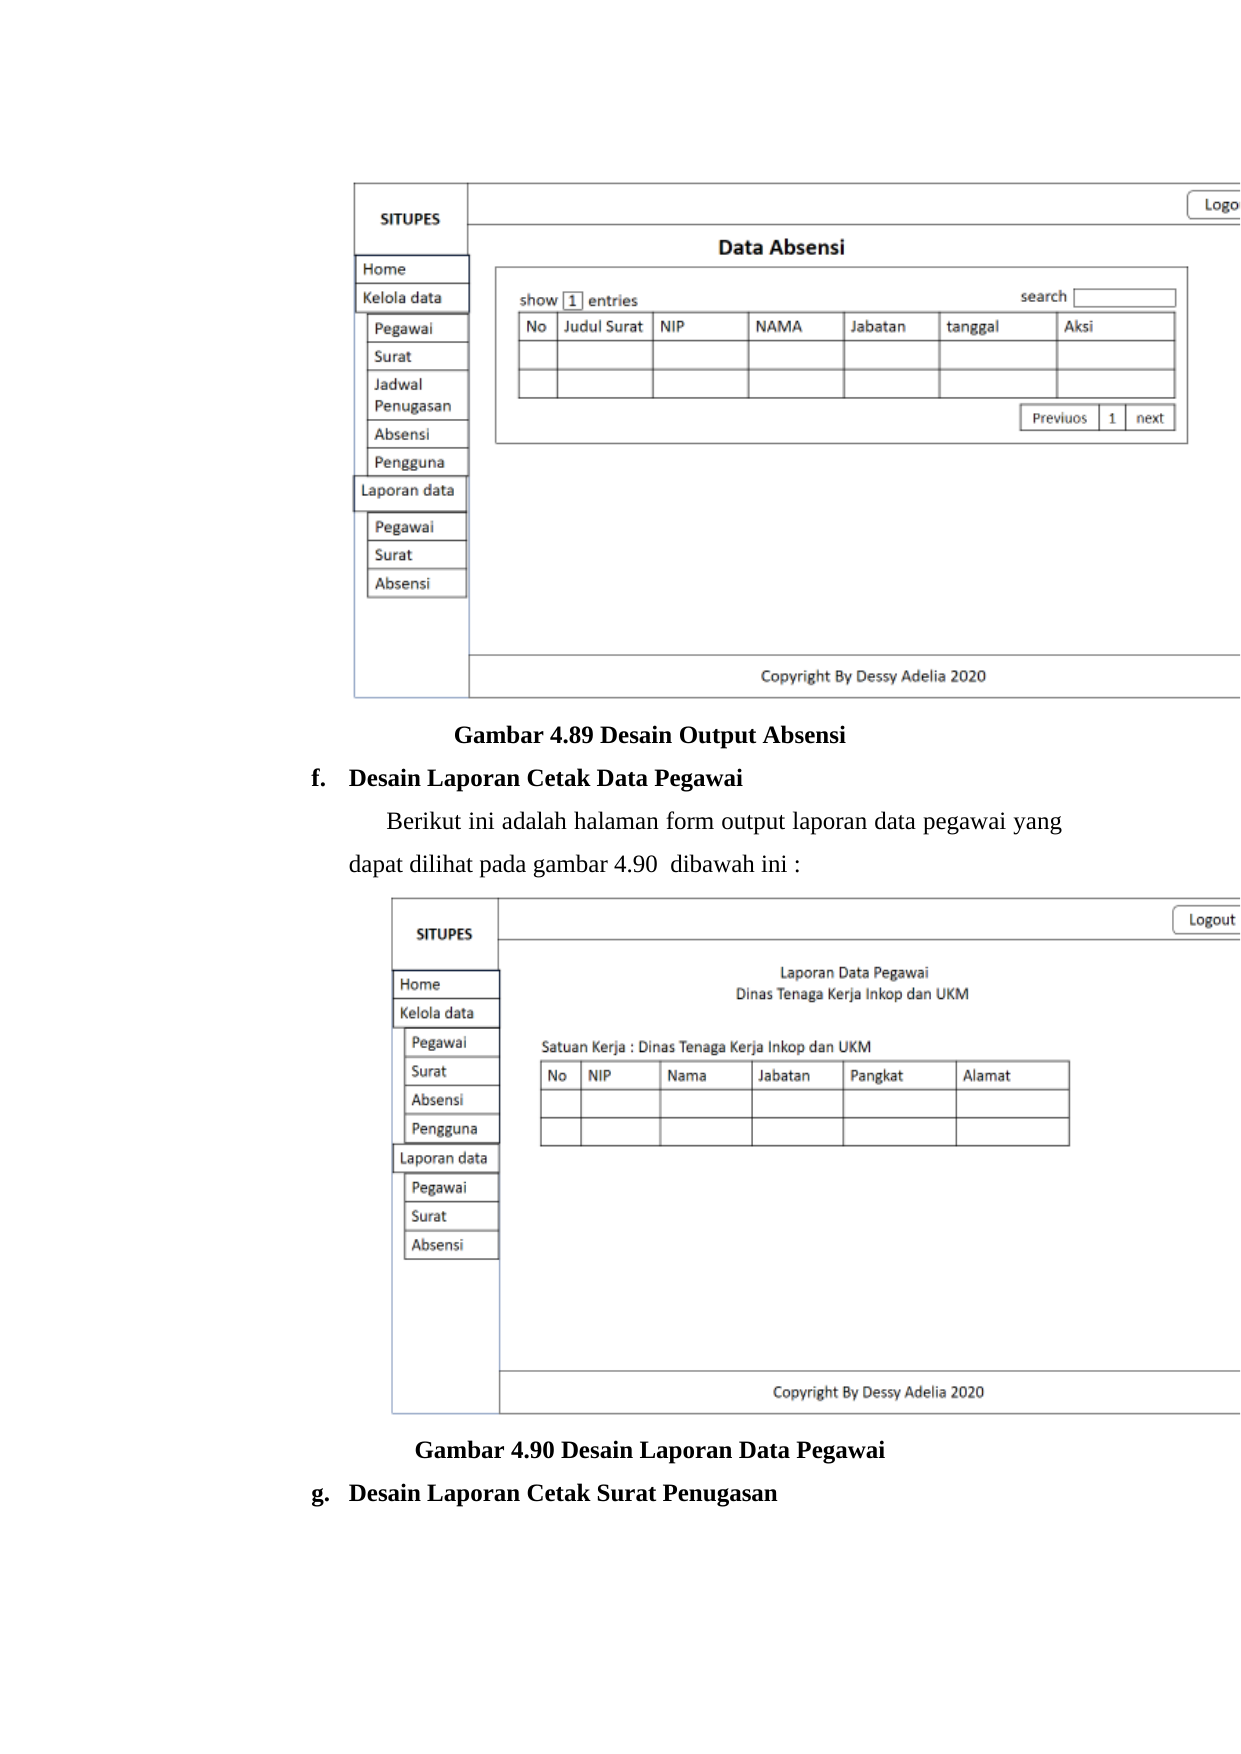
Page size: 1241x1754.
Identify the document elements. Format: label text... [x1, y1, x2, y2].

list Desain Laporan Cetak Surat Penugasan [311, 1478, 1063, 1507]
list Desain Laporan Cetak Data Pegawai [311, 763, 1063, 792]
picture [386, 892, 1241, 1422]
text Gambar 4.89 Desain Output Absensi [236, 720, 1063, 749]
text Gambar 4.90 Desain Laporan Data Pegawai [236, 1435, 1063, 1464]
picture [348, 177, 1241, 706]
list Berikut ini adalah halaman form output laporan data pegawai yang dapat dilihat pada gambar 4.90 dibawah ini : [349, 806, 1063, 878]
